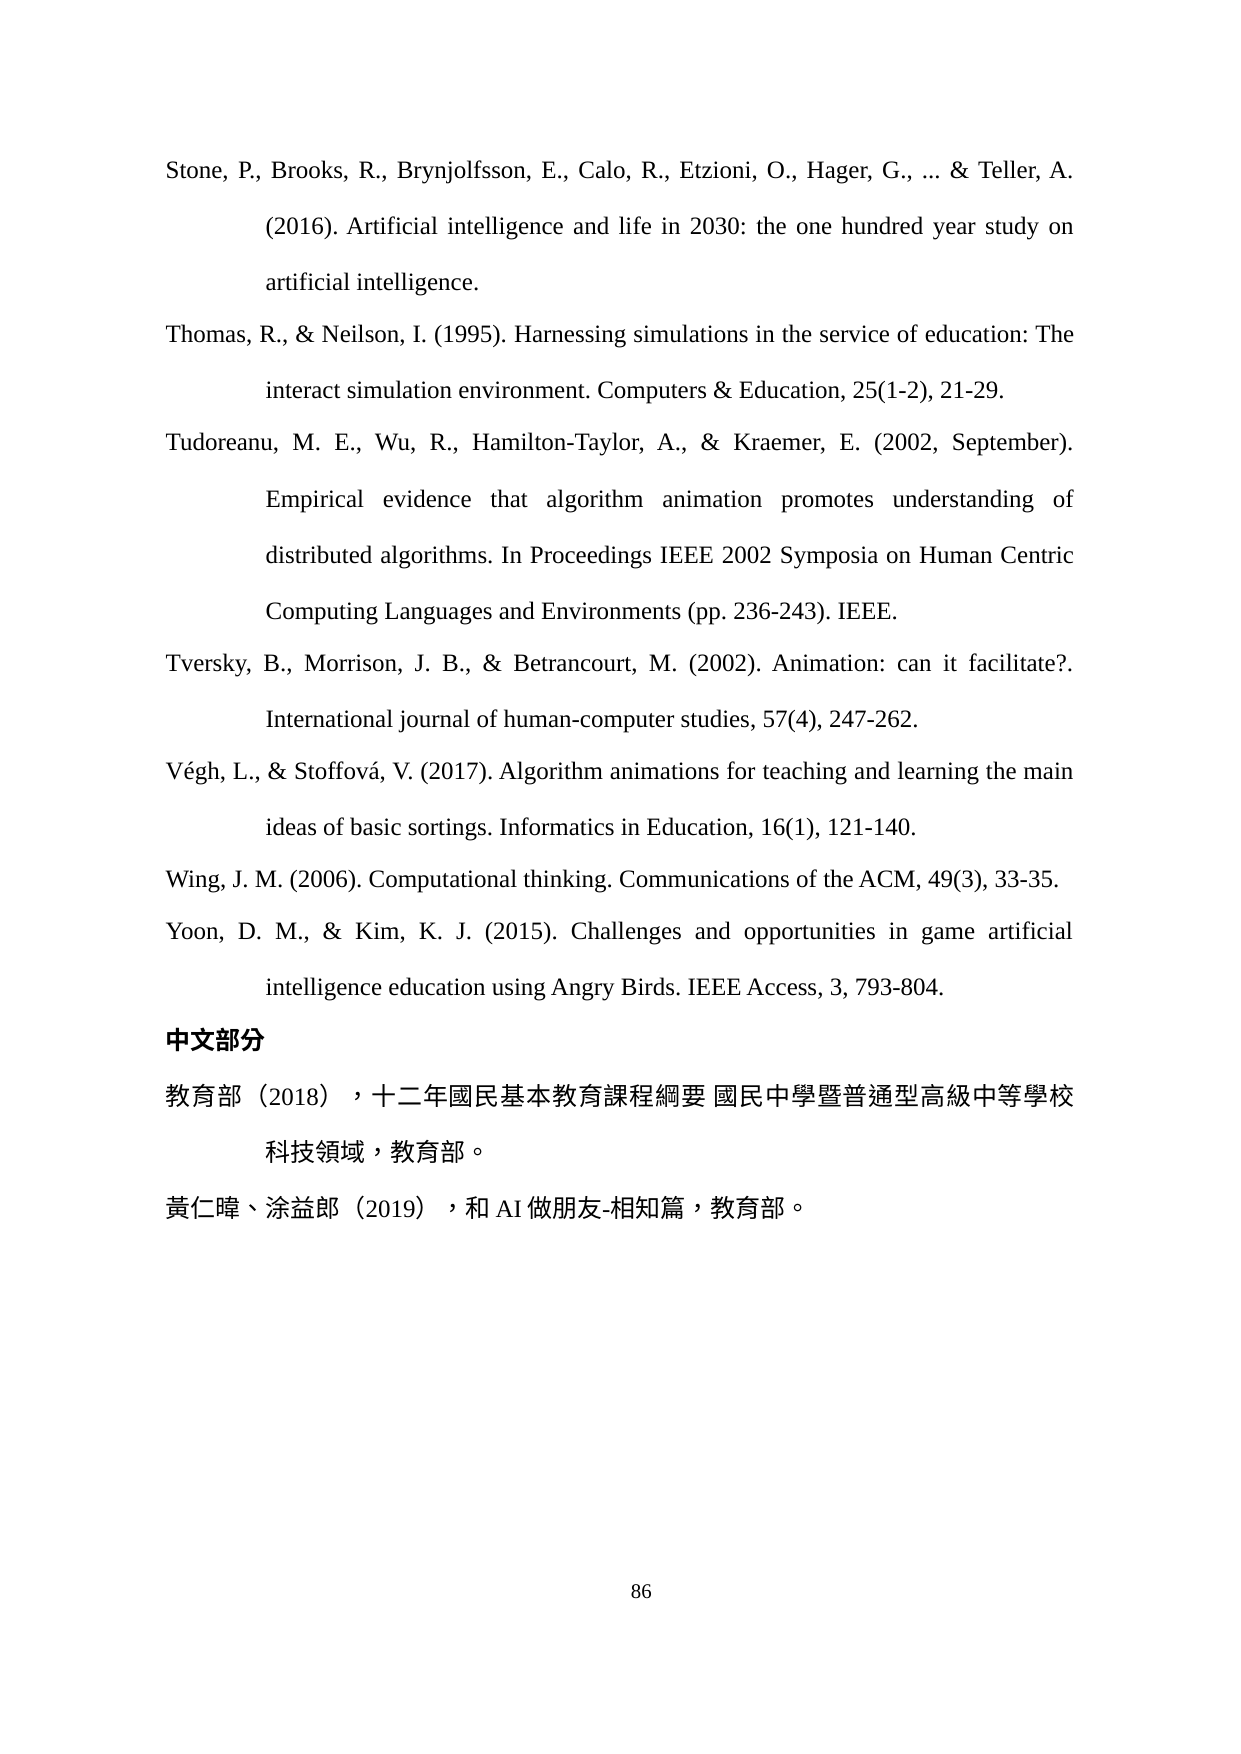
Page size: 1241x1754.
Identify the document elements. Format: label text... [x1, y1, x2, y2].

text Stone, P., Brooks, R., Brynjolfsson, E., Calo, R., Etzioni, O., Hager, G., ... & Teller, A. (2016). Artificial intelligence and life in 2030: the one hundred year study on artificial intelligence. [165, 151, 1075, 301]
text Végh, L., & Stoffová, V. (2017). Algorithm animations for teaching and learning the main ideas of basic sortings. Informatics in Education, 16(1), 121-140. [165, 752, 1075, 846]
text Thomas, R., & Neilson, I. (1995). Harnessing simulations in the service of education: The interact simulation environment. Computers & Education, 25(1-2), 21-29. [165, 315, 1075, 409]
text Yoon, D. M., & Kim, K. J. (2015). Challenges and opportunities in game artificial intelligence education using Angry Birds. IEEE Access, 3, 793-804. [165, 912, 1075, 1006]
text 教育部（2018），十二年國民基本教育課程綱要 國民中學暨普通型高級中等學校 科技領域，教育部。 [165, 1076, 1075, 1169]
text Tversky, B., Morrison, J. B., & Betrancourt, M. (2002). Animation: can it facilitate?. International journal of human-computer studies, 57(4), 247-262. [165, 644, 1075, 737]
text 中文部分 [165, 1020, 1075, 1057]
text Wing, J. M. (2006). Computational thinking. Communications of the ACM, 49(3), 33-35. [165, 860, 1075, 897]
text 黃仁暐、涂益郎（2019），和AI做朋友-相知篇，教育部。 [165, 1187, 1075, 1225]
text Tudoreanu, M. E., Wu, R., Hamilton-Taylor, A., & Kraemer, E. (2002, September). Empirical evidence that algorithm animation promotes understanding of distributed algorithms. In Proceedings IEEE 2002 Symposia on Human Centric Computing Languages and Environments (pp. 236-243). IEEE. [165, 423, 1075, 629]
